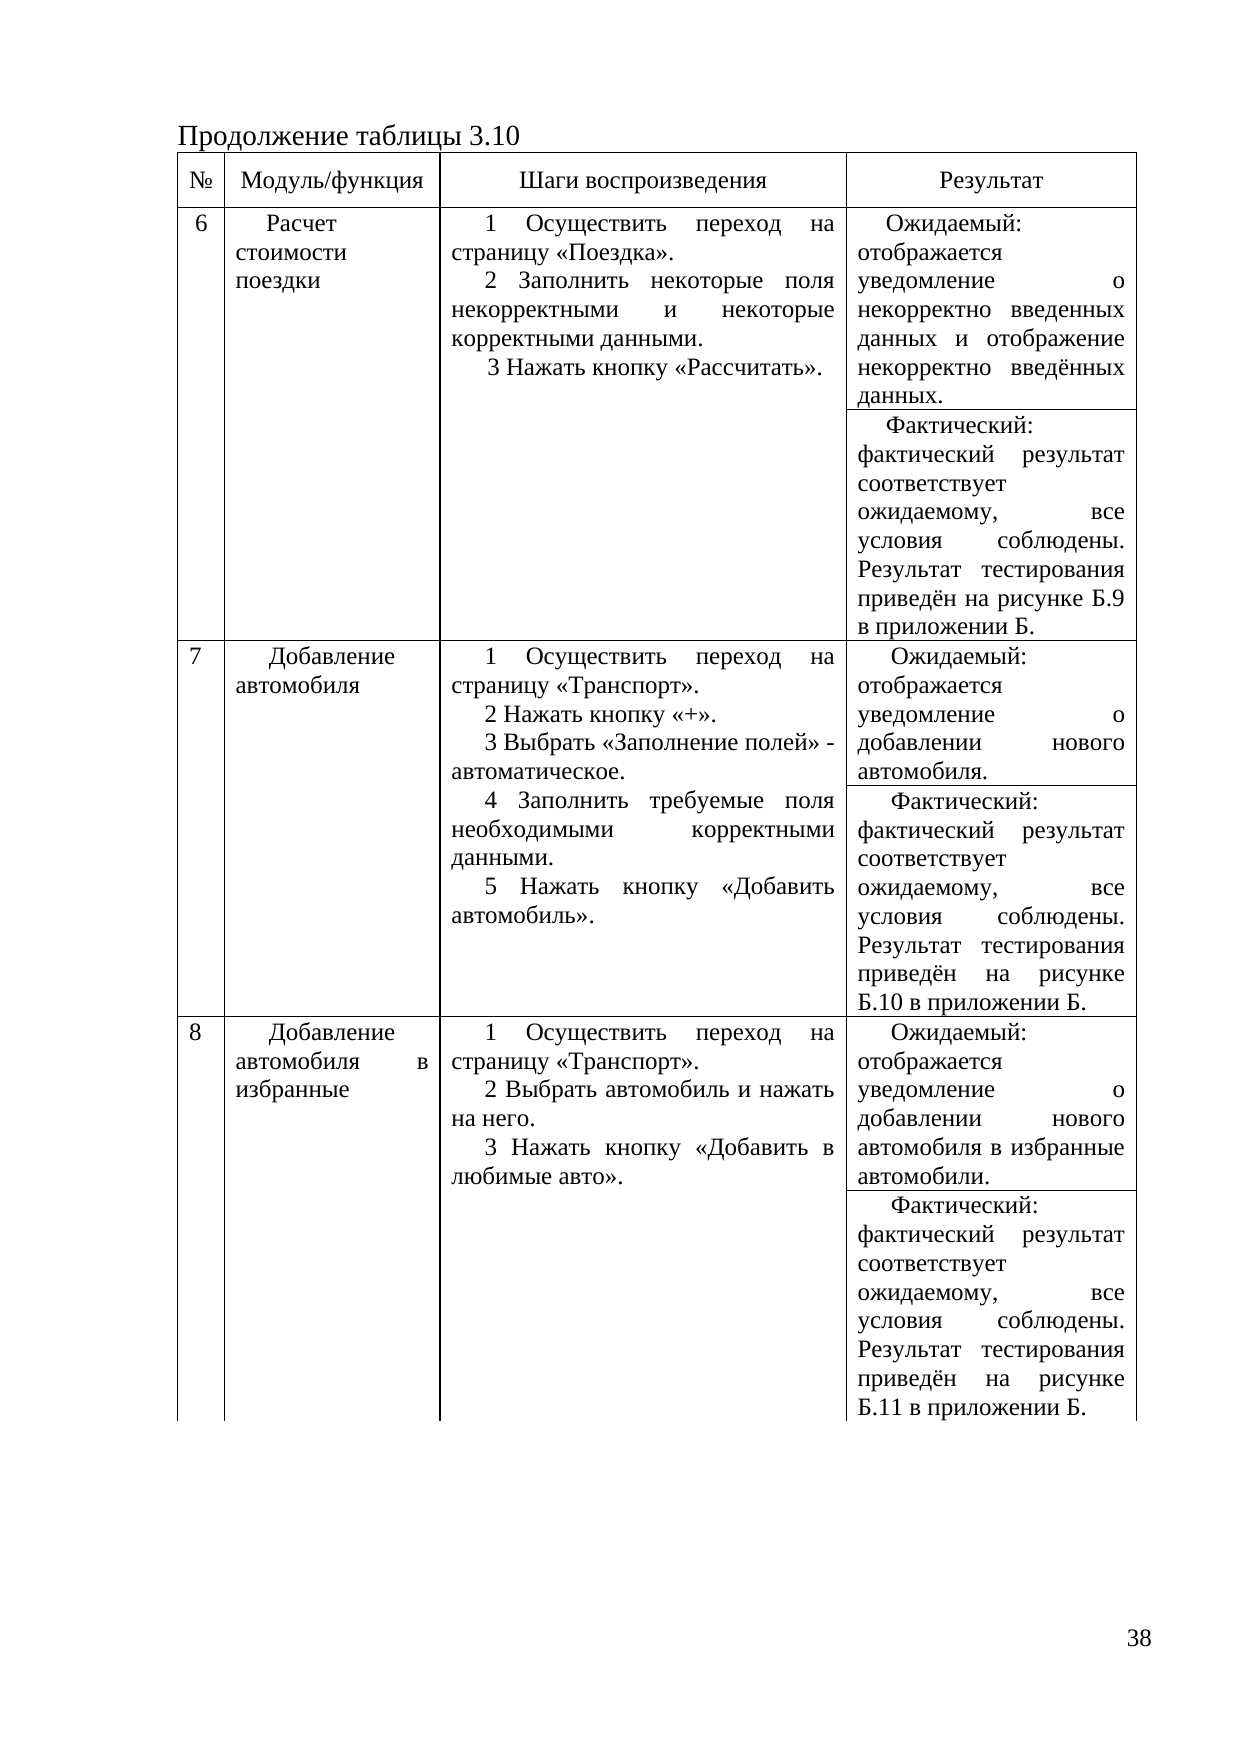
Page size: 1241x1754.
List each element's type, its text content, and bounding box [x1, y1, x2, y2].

table_cell 8 [178, 1017, 224, 1421]
table_cell 1 Осуществить переход на страницу «Транспорт». 2 Нажать кнопку «+». 3 Выбрать «Заполнение полей» - автоматическое. 4 Заполнить требуемые поля необходимыми корректными данными. 5 Нажать кнопку «Добавить автомобиль». [441, 641, 846, 1016]
table_cell Расчет стоимости поездки [225, 208, 439, 640]
table_cell Ожидаемый: отображается уведомление о добавлении нового автомобиля. [847, 641, 1136, 785]
table_header № [178, 153, 224, 207]
table_cell Фактический: фактический результат соответствует ожидаемому, все условия соблюдены. Результат тестирования приведён на рисунке Б.10 в приложении Б. [847, 786, 1136, 1016]
table_cell Фактический: фактический результат соответствует ожидаемому, все условия соблюдены. Результат тестирования приведён на рисунке Б.9 в приложении Б. [847, 410, 1136, 640]
table_cell Добавление автомобиля в избранные [225, 1017, 439, 1421]
table_header Шаги воспроизведения [441, 153, 846, 207]
table_cell Фактический: фактический результат соответствует ожидаемому, все условия соблюдены. Результат тестирования приведён на рисунке Б.11 в приложении Б. [847, 1191, 1136, 1421]
table_cell 1 Осуществить переход на страницу «Поездка». 2 Заполнить некоторые поля некорректными и некоторые корректными данными. 3 Нажать кнопку «Рассчитать». [441, 208, 846, 640]
table_cell 1 Осуществить переход на страницу «Транспорт». 2 Выбрать автомобиль и нажать на него. 3 Нажать кнопку «Добавить в любимые авто». [441, 1017, 846, 1421]
table_cell 6 [178, 208, 224, 640]
table_cell Ожидаемый: отображается уведомление о некорректно введенных данных и отображение некорректно введённых данных. [847, 208, 1136, 409]
table_header Модуль/функция [225, 153, 439, 207]
table_cell Ожидаемый: отображается уведомление о добавлении нового автомобиля в избранные автомобили. [847, 1017, 1136, 1189]
text Продолжение таблицы 3.10 [177, 118, 1152, 152]
table_header Результат [847, 153, 1136, 207]
table_cell 7 [178, 641, 224, 1016]
table_cell Добавление автомобиля [225, 641, 439, 1016]
